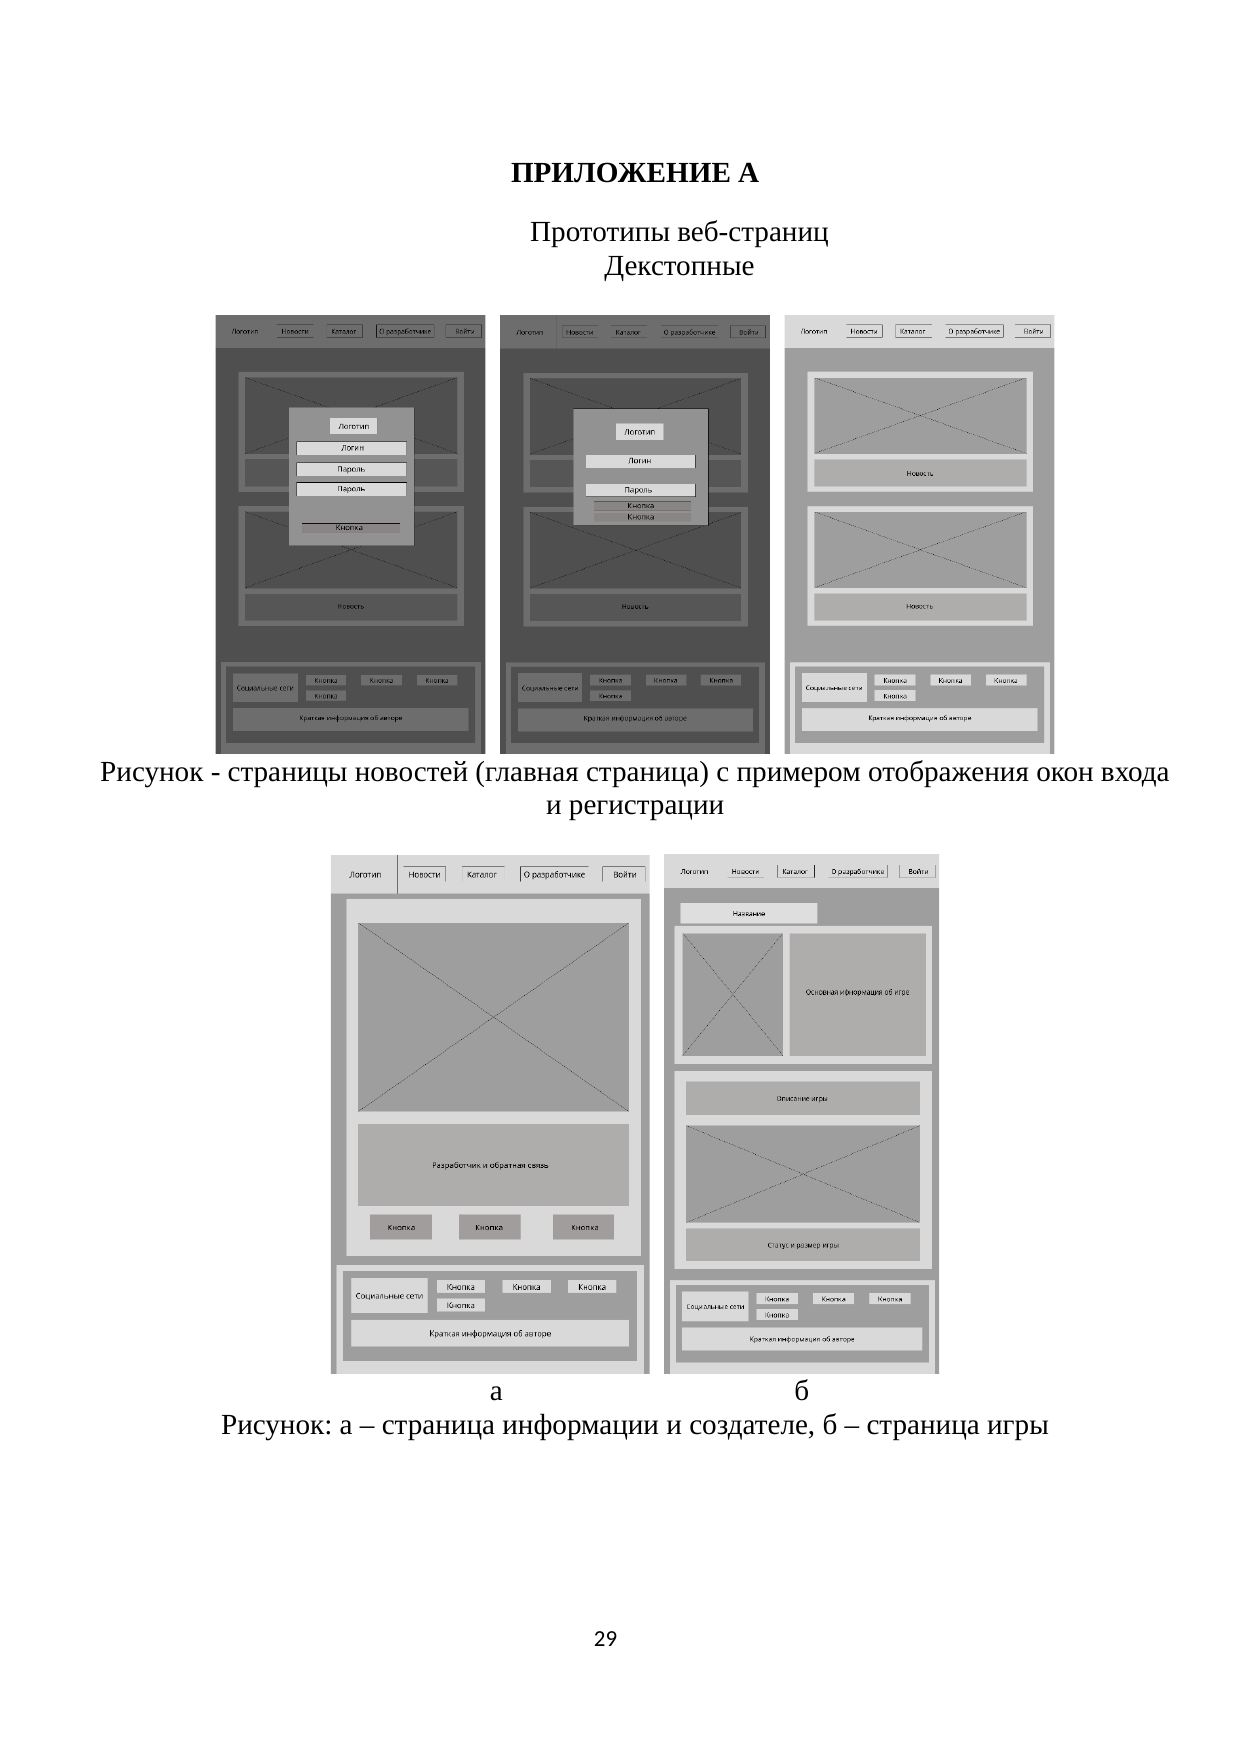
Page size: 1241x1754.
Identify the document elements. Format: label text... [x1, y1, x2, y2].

text Рисунок - страницы новостей (главная страница) с примером отображения окон входа и регистрации [88, 754, 1181, 821]
picture [330, 855, 650, 1374]
picture [500, 315, 770, 754]
subtitle ПРИЛОЖЕНИЕ А [88, 156, 1093, 189]
text Прототипы веб-страниц [88, 214, 1181, 248]
text а б [88, 1373, 1181, 1407]
picture [664, 854, 940, 1374]
picture [784, 315, 1055, 754]
picture [215, 315, 486, 754]
text Декстопные [88, 248, 1181, 281]
text Рисунок: а – страница информации и создателе, б – страница игры [88, 1407, 1181, 1440]
